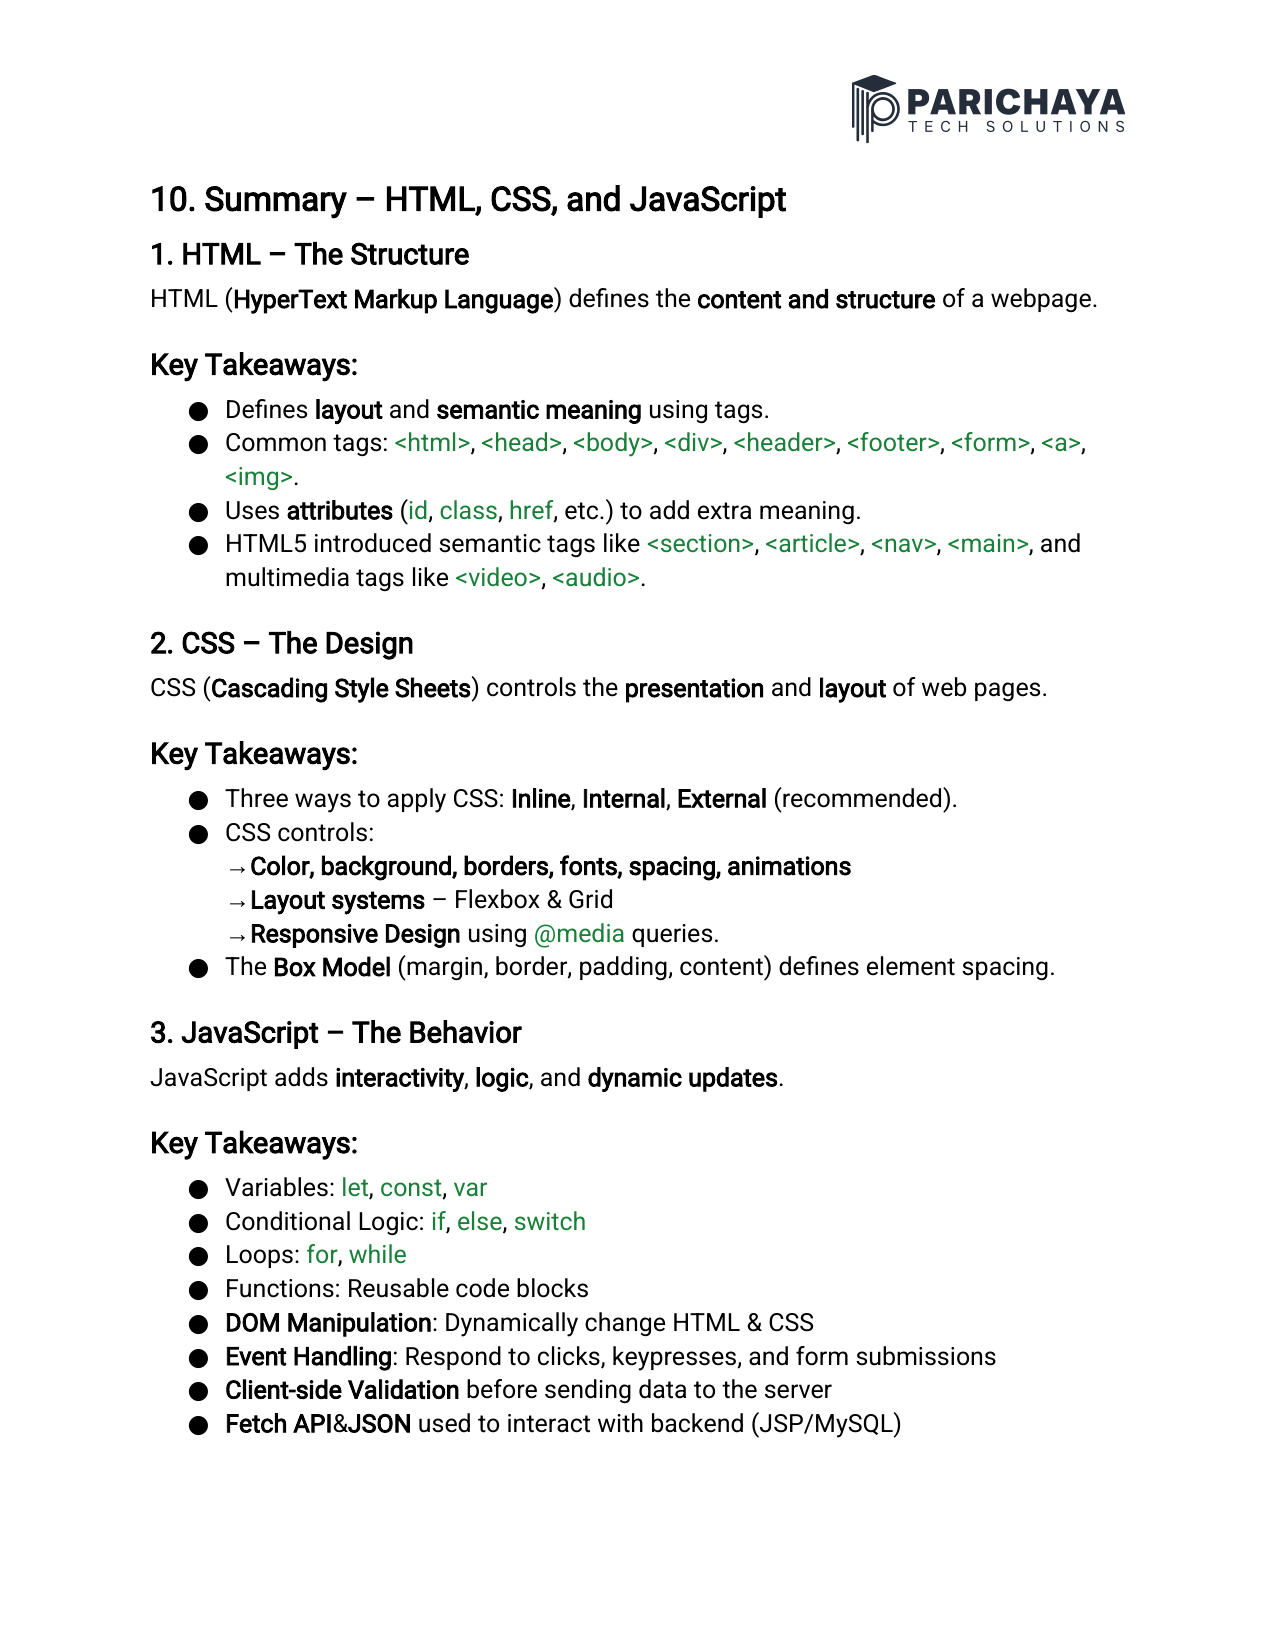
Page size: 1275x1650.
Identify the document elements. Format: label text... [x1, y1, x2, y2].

text 3. JavaScript – The Behavior [150, 1015, 1125, 1049]
list Variables: let, const, var [187, 1173, 1125, 1203]
text Key Takeaways: [150, 1126, 1125, 1160]
list Uses attributes (id, class, href, etc.) to add extra meaning. [187, 496, 1125, 525]
list CSS controls: →Color, background, borders, fonts, spacing, animations →Layout systems – Flexbox & Grid →Responsive Design using @media queries. [187, 818, 1125, 948]
list HTML5 introduced semantic tags like <section>, <article>, <nav>, <main>, and multimedia tags like <video>, <audio>. [187, 529, 1125, 592]
list Client-side Validation before sending data to the server [187, 1375, 1125, 1404]
list Loops: for, while [187, 1241, 1125, 1270]
text Key Takeaways: [150, 347, 1125, 382]
subtitle 10. Summary – HTML, CSS, and JavaScript [150, 179, 1125, 219]
list The Box Model (margin, border, padding, content) defines element spacing. [187, 953, 1125, 982]
list Defines layout and semantic meaning using tags. [187, 395, 1125, 424]
list Conditional Logic: if, else, switch [187, 1207, 1125, 1236]
list Event Handling: Respond to clicks, keypresses, and form submissions [187, 1342, 1125, 1371]
text JavaScript adds interactivity, logic, and dynamic updates. [150, 1063, 1125, 1092]
list Common tags: <html>, <head>, <body>, <div>, <header>, <footer>, <form>, <a>, <img>. [187, 429, 1125, 492]
list Three ways to apply CSS: Inline, Internal, External (recommended). [187, 784, 1125, 813]
list DOM Manipulation: Dynamically change HTML & CSS [187, 1308, 1125, 1337]
text Key Takeaways: [150, 736, 1125, 771]
list Functions: Reusable code blocks [187, 1274, 1125, 1304]
text CSS (Cascading Style Sheets) controls the presentation and layout of web pages. [150, 674, 1125, 703]
text 2. CSS – The Design [150, 626, 1125, 660]
list Fetch API&JSON used to interact with backend (JSP/MySQL) [187, 1409, 1125, 1438]
text HTML (HyperText Markup Language) defines the content and structure of a webpage. [150, 284, 1125, 314]
picture [851, 75, 1125, 144]
text 1. HTML – The Structure [150, 237, 1125, 271]
